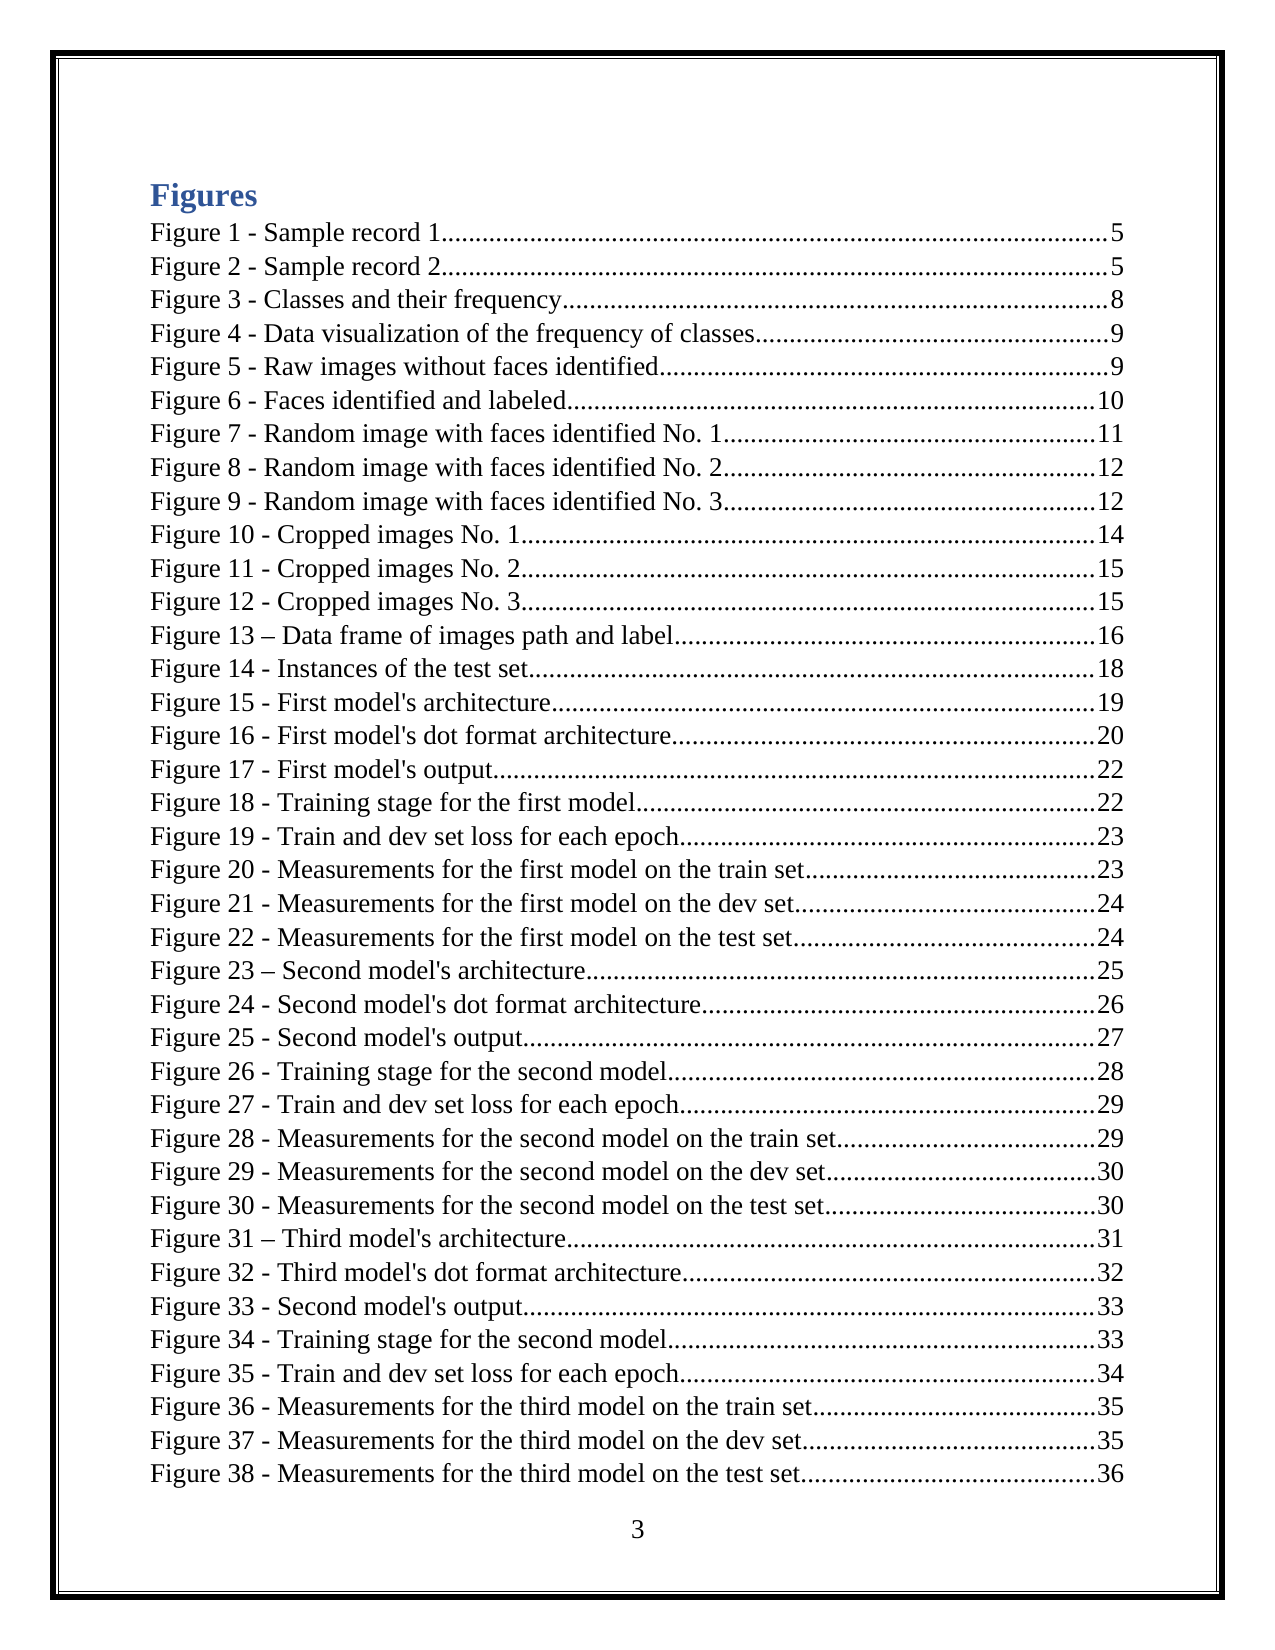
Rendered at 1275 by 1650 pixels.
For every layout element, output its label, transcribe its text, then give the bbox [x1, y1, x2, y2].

text Figure 10 - Cropped images No. 1 14 [150, 518, 1125, 549]
text Figure 15 - First model's architecture 19 [150, 686, 1125, 717]
text Figure 34 - Training stage for the second model 33 [150, 1323, 1125, 1354]
text Figure 17 - First model's output 22 [150, 753, 1125, 784]
text Figure 36 - Measurements for the third model on the train set 35 [150, 1390, 1125, 1421]
subtitle Figures [150, 175, 1125, 213]
text Figure 3 - Classes and their frequency 8 [150, 283, 1125, 314]
text Figure 22 - Measurements for the first model on the test set 24 [150, 921, 1125, 952]
text Figure 6 - Faces identified and labeled 10 [150, 384, 1125, 415]
text Figure 33 - Second model's output 33 [150, 1290, 1125, 1321]
text Figure 13 – Data frame of images path and label 16 [150, 619, 1125, 650]
text Figure 4 - Data visualization of the frequency of classes 9 [150, 317, 1125, 348]
text Figure 35 - Train and dev set loss for each epoch 34 [150, 1357, 1125, 1388]
text Figure 29 - Measurements for the second model on the dev set 30 [150, 1156, 1125, 1187]
text Figure 12 - Cropped images No. 3 15 [150, 585, 1125, 616]
text Figure 14 - Instances of the test set 18 [150, 652, 1125, 683]
text Figure 16 - First model's dot format architecture 20 [150, 719, 1125, 751]
text Figure 20 - Measurements for the first model on the train set 23 [150, 854, 1125, 885]
text Figure 9 - Random image with faces identified No. 3 12 [150, 485, 1125, 516]
text Figure 32 - Third model's dot format architecture 32 [150, 1256, 1125, 1287]
text Figure 5 - Raw images without faces identified 9 [150, 351, 1125, 382]
text Figure 30 - Measurements for the second model on the test set 30 [150, 1189, 1125, 1220]
text Figure 23 – Second model's architecture 25 [150, 954, 1125, 985]
text Figure 7 - Random image with faces identified No. 1 11 [150, 418, 1125, 449]
text Figure 27 - Train and dev set loss for each epoch 29 [150, 1088, 1125, 1119]
text Figure 25 - Second model's output 27 [150, 1021, 1125, 1052]
text Figure 24 - Second model's dot format architecture 26 [150, 988, 1125, 1019]
text Figure 38 - Measurements for the third model on the test set 36 [150, 1457, 1125, 1488]
text Figure 1 - Sample record 1 5 [150, 216, 1125, 247]
text Figure 37 - Measurements for the third model on the dev set 35 [150, 1424, 1125, 1455]
text Figure 18 - Training stage for the first model 22 [150, 787, 1125, 818]
text Figure 11 - Cropped images No. 2 15 [150, 552, 1125, 583]
text Figure 19 - Train and dev set loss for each epoch 23 [150, 820, 1125, 851]
text Figure 8 - Random image with faces identified No. 2 12 [150, 451, 1125, 482]
text Figure 28 - Measurements for the second model on the train set 29 [150, 1122, 1125, 1153]
text Figure 31 – Third model's architecture 31 [150, 1223, 1125, 1254]
text Figure 21 - Measurements for the first model on the dev set 24 [150, 887, 1125, 918]
text Figure 2 - Sample record 2 5 [150, 250, 1125, 281]
text Figure 26 - Training stage for the second model 28 [150, 1055, 1125, 1086]
